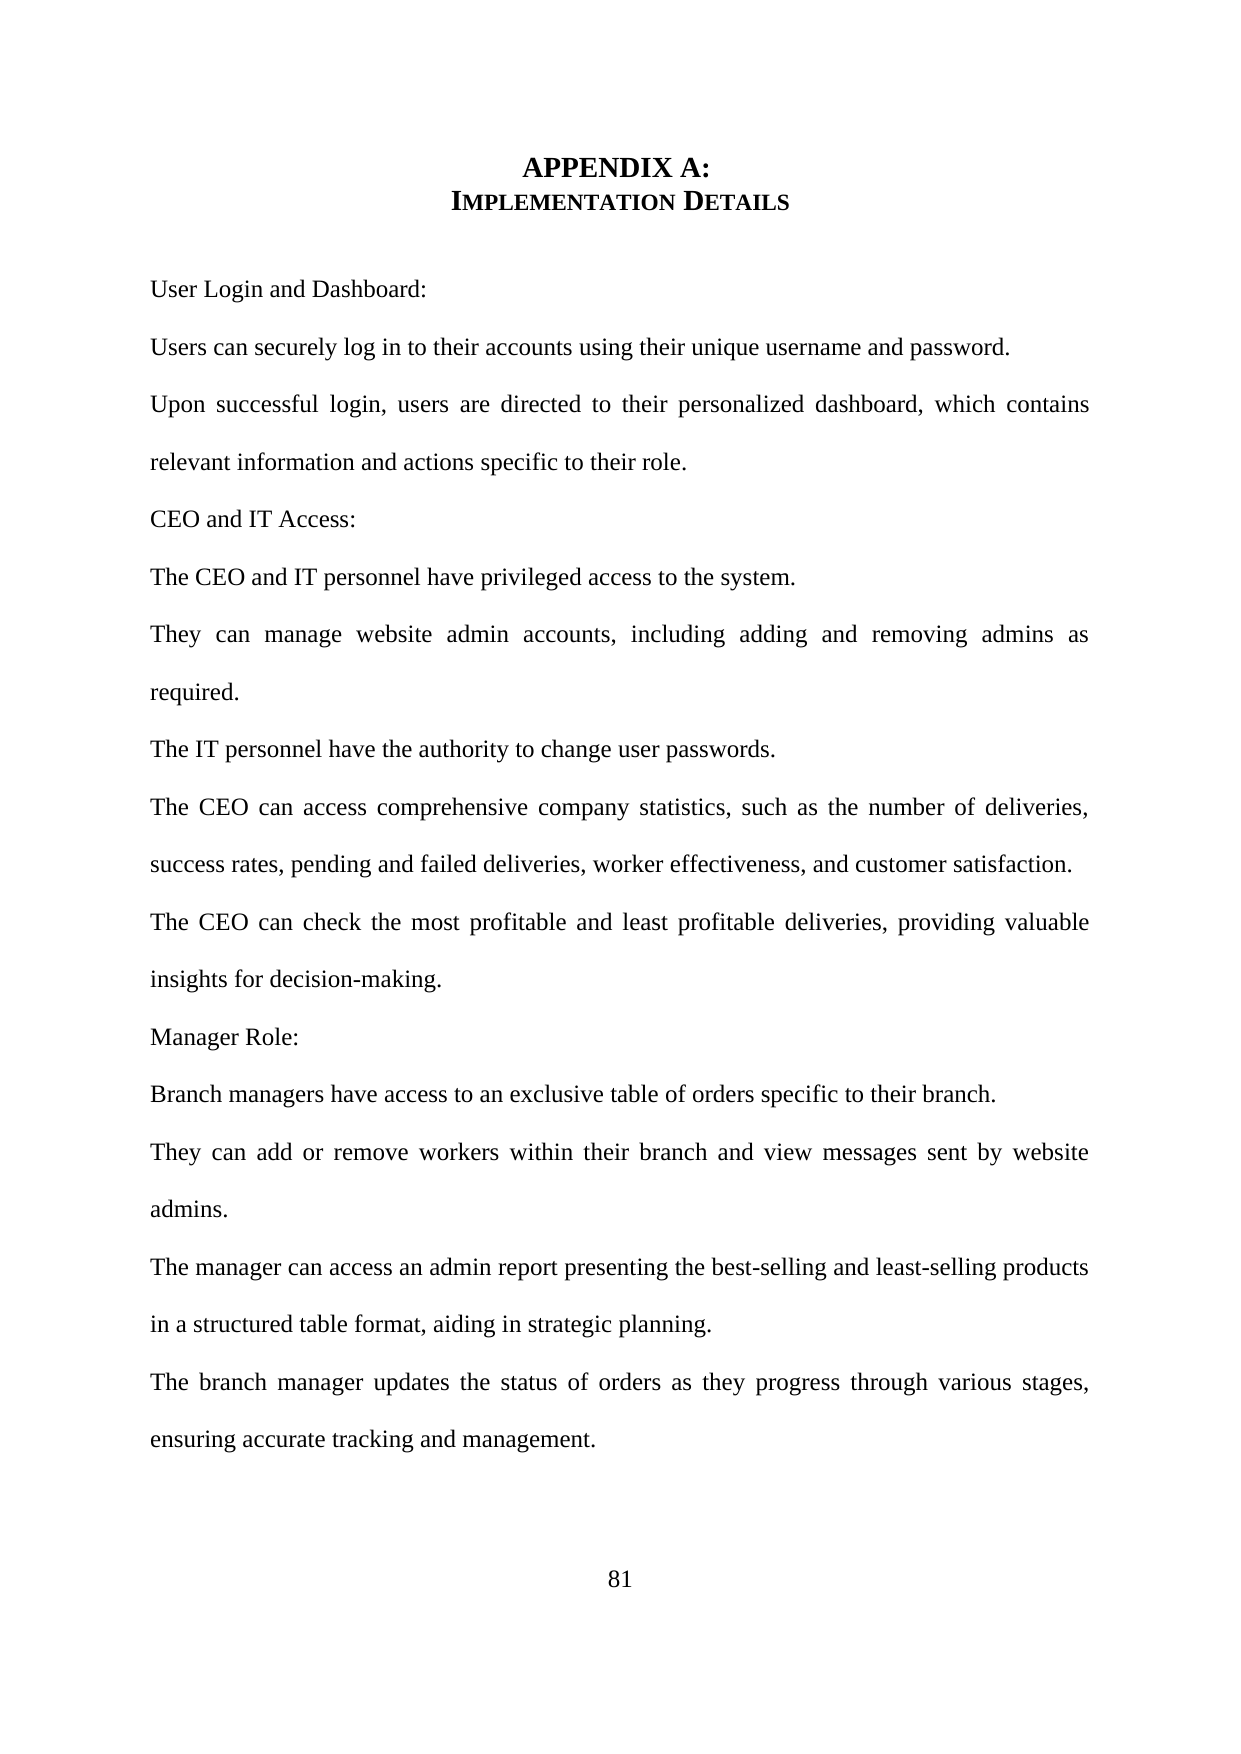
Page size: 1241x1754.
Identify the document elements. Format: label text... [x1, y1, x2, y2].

text APPENDIX A: Implementation Details [150, 150, 1090, 217]
text Users can securely log in to their accounts using their unique username and password. [150, 332, 1090, 361]
text The branch manager updates the status of orders as they progress through various stages, ensuring accurate tracking and management. [150, 1367, 1090, 1453]
text The CEO can check the most profitable and least profitable deliveries, providing valuable insights for decision-making. [150, 907, 1090, 993]
text The CEO can access comprehensive company statistics, such as the number of deliveries, success rates, pending and failed deliveries, worker effectiveness, and customer satisfaction. [150, 792, 1090, 878]
text Manager Role: [150, 1022, 1090, 1051]
text User Login and Dashboard: [150, 274, 1090, 303]
text The IT personnel have the authority to change user passwords. [150, 734, 1090, 763]
text They can add or remove workers within their branch and view messages sent by website admins. [150, 1137, 1090, 1223]
text The manager can access an admin report presenting the best-selling and least-selling products in a structured table format, aiding in strategic planning. [150, 1252, 1090, 1338]
text They can manage website admin accounts, including adding and removing admins as required. [150, 619, 1090, 706]
text CEO and IT Access: [150, 504, 1090, 533]
text The CEO and IT personnel have privileged access to the system. [150, 562, 1090, 591]
text Upon successful login, users are directed to their personalized dashboard, which contains relevant information and actions specific to their role. [150, 389, 1090, 476]
text Branch managers have access to an exclusive table of orders specific to their branch. [150, 1079, 1090, 1108]
